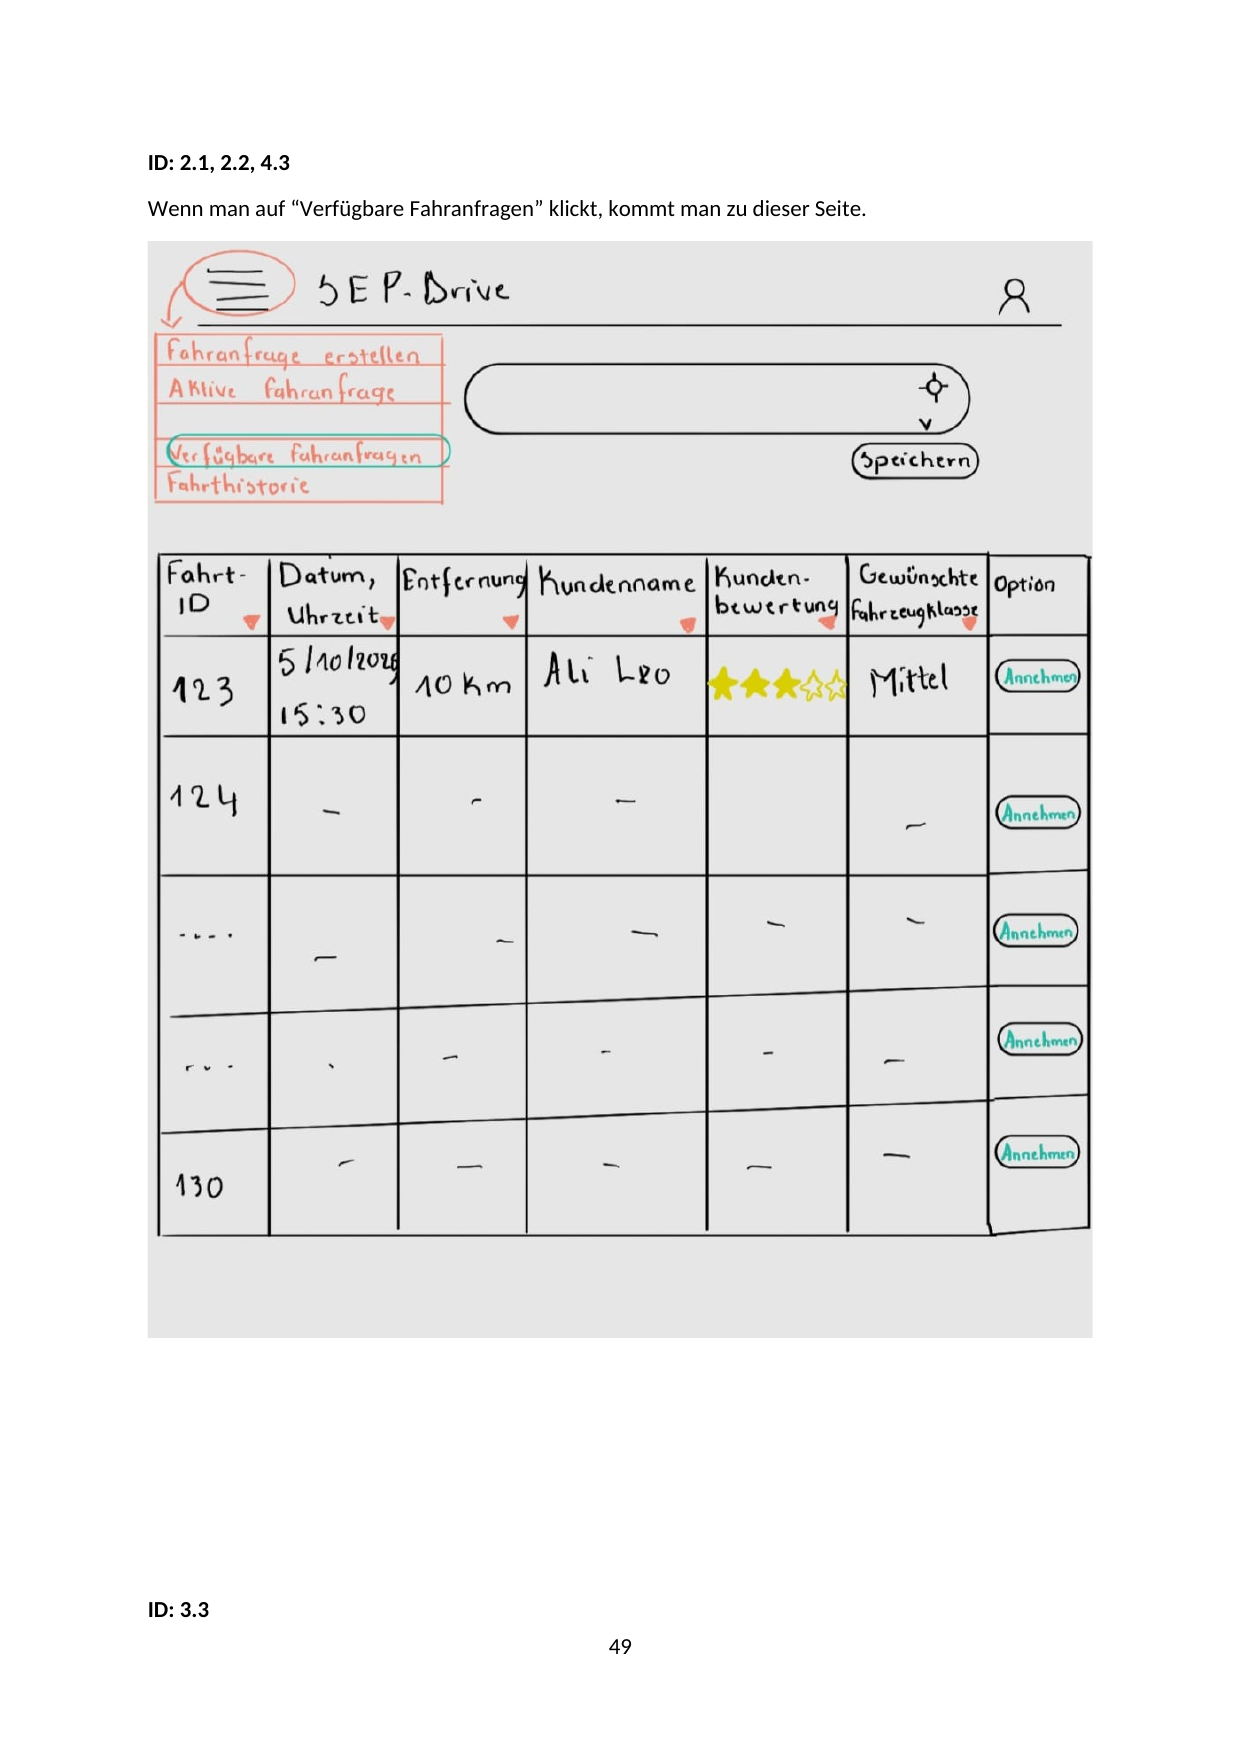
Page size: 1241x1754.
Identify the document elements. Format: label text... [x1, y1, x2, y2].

text ID: 3.3 [148, 1595, 1093, 1623]
text ID: 2.1, 2.2, 4.3 [148, 148, 1093, 176]
picture [147, 241, 1093, 1338]
text Wenn man auf “Verfügbare Fahranfragen” klickt, kommt man zu dieser Seite. [148, 194, 1093, 222]
